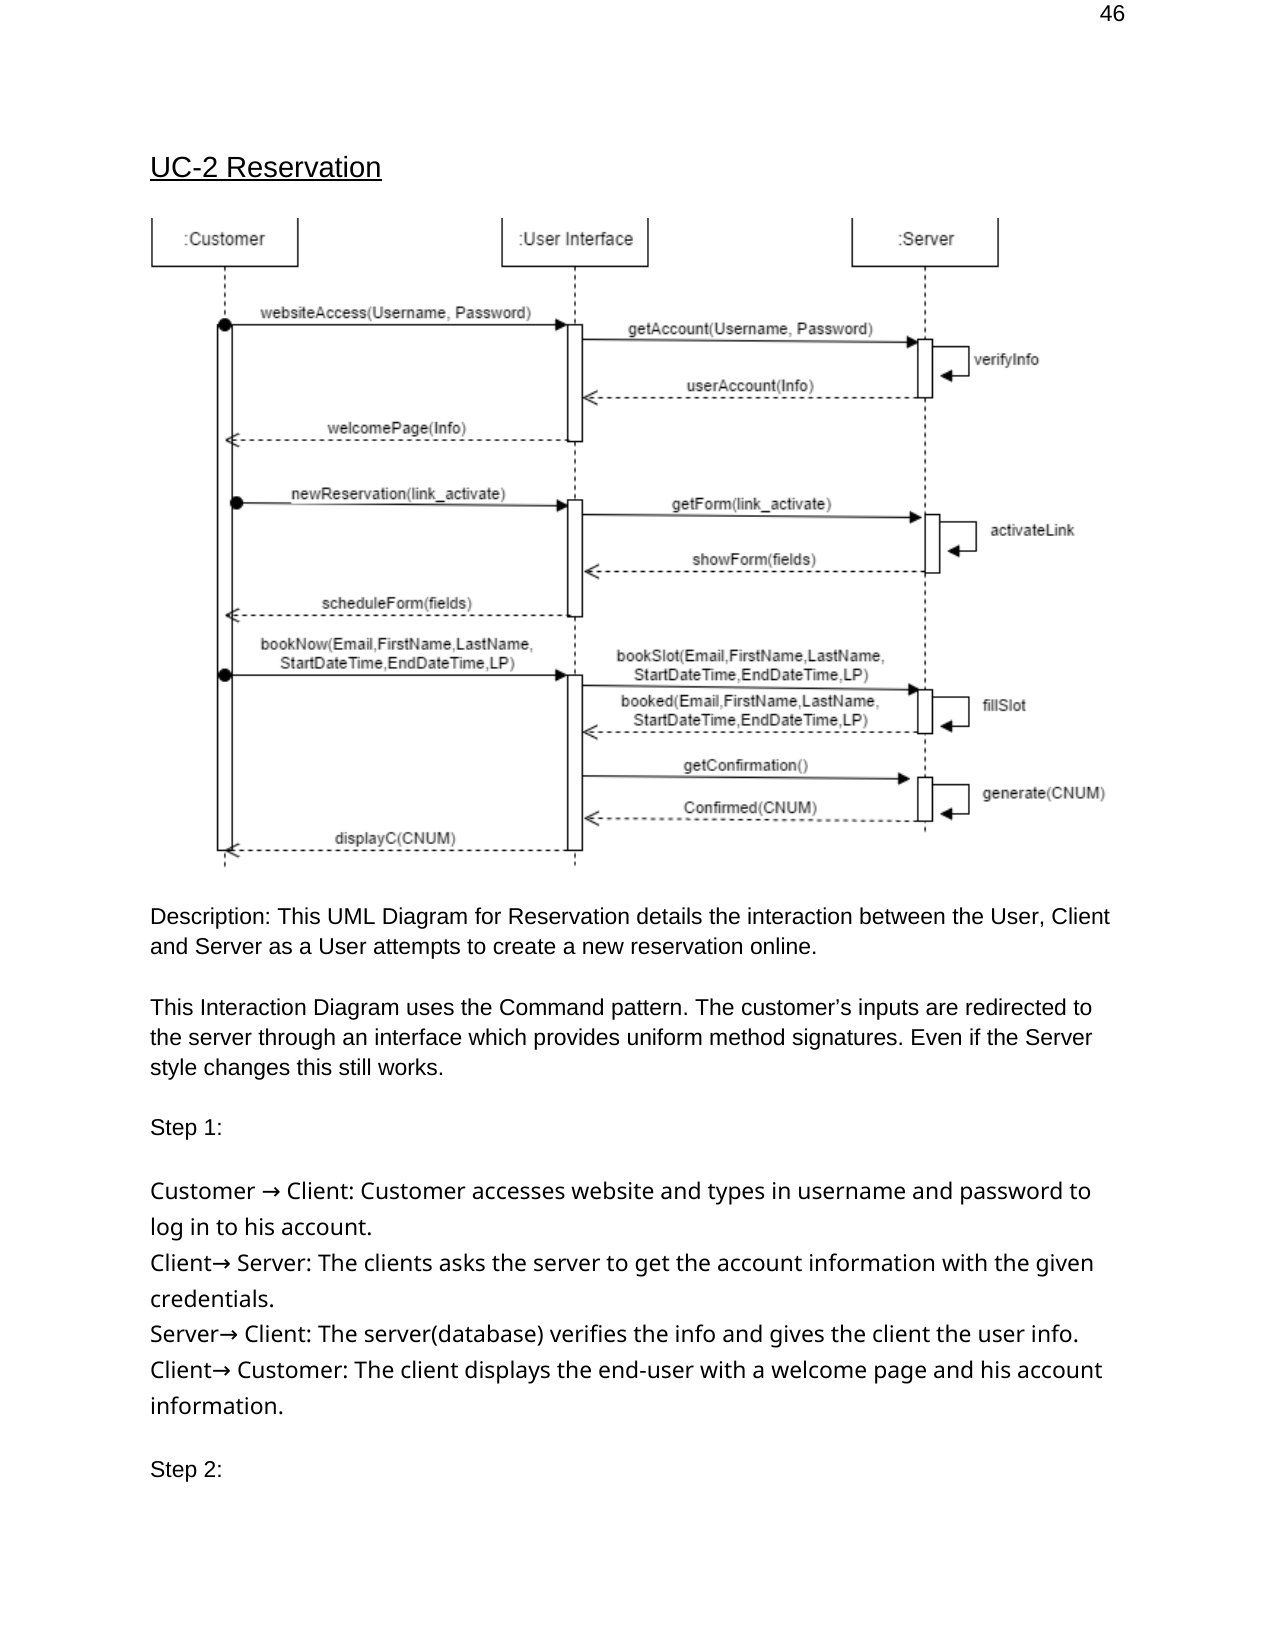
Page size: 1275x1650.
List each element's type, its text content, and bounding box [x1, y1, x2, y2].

text This Interaction Diagram uses the Command pattern. The customer’s inputs are redirected to the server through an interface which provides uniform method signatures. Even if the Server style changes this still works. [150, 993, 1125, 1080]
text Step 1: [150, 1114, 1125, 1141]
text Client→ Server: The clients asks the server to get the account information with the given credentials. [150, 1247, 1125, 1314]
text Customer → Client: Customer accesses website and types in username and password to log in to his account. [150, 1175, 1125, 1242]
text Description: This UML Diagram for Reservation details the interaction between the User, Client and Server as a User attempts to create a new reservation online. [150, 903, 1125, 959]
text UC-2 Reservation [150, 150, 1125, 183]
text Server→ Client: The server(database) verifies the info and gives the client the user info. Client→ Customer: The client displays the end-user with a welcome page and his account information. [150, 1318, 1125, 1422]
text Step 2: [150, 1456, 1125, 1483]
